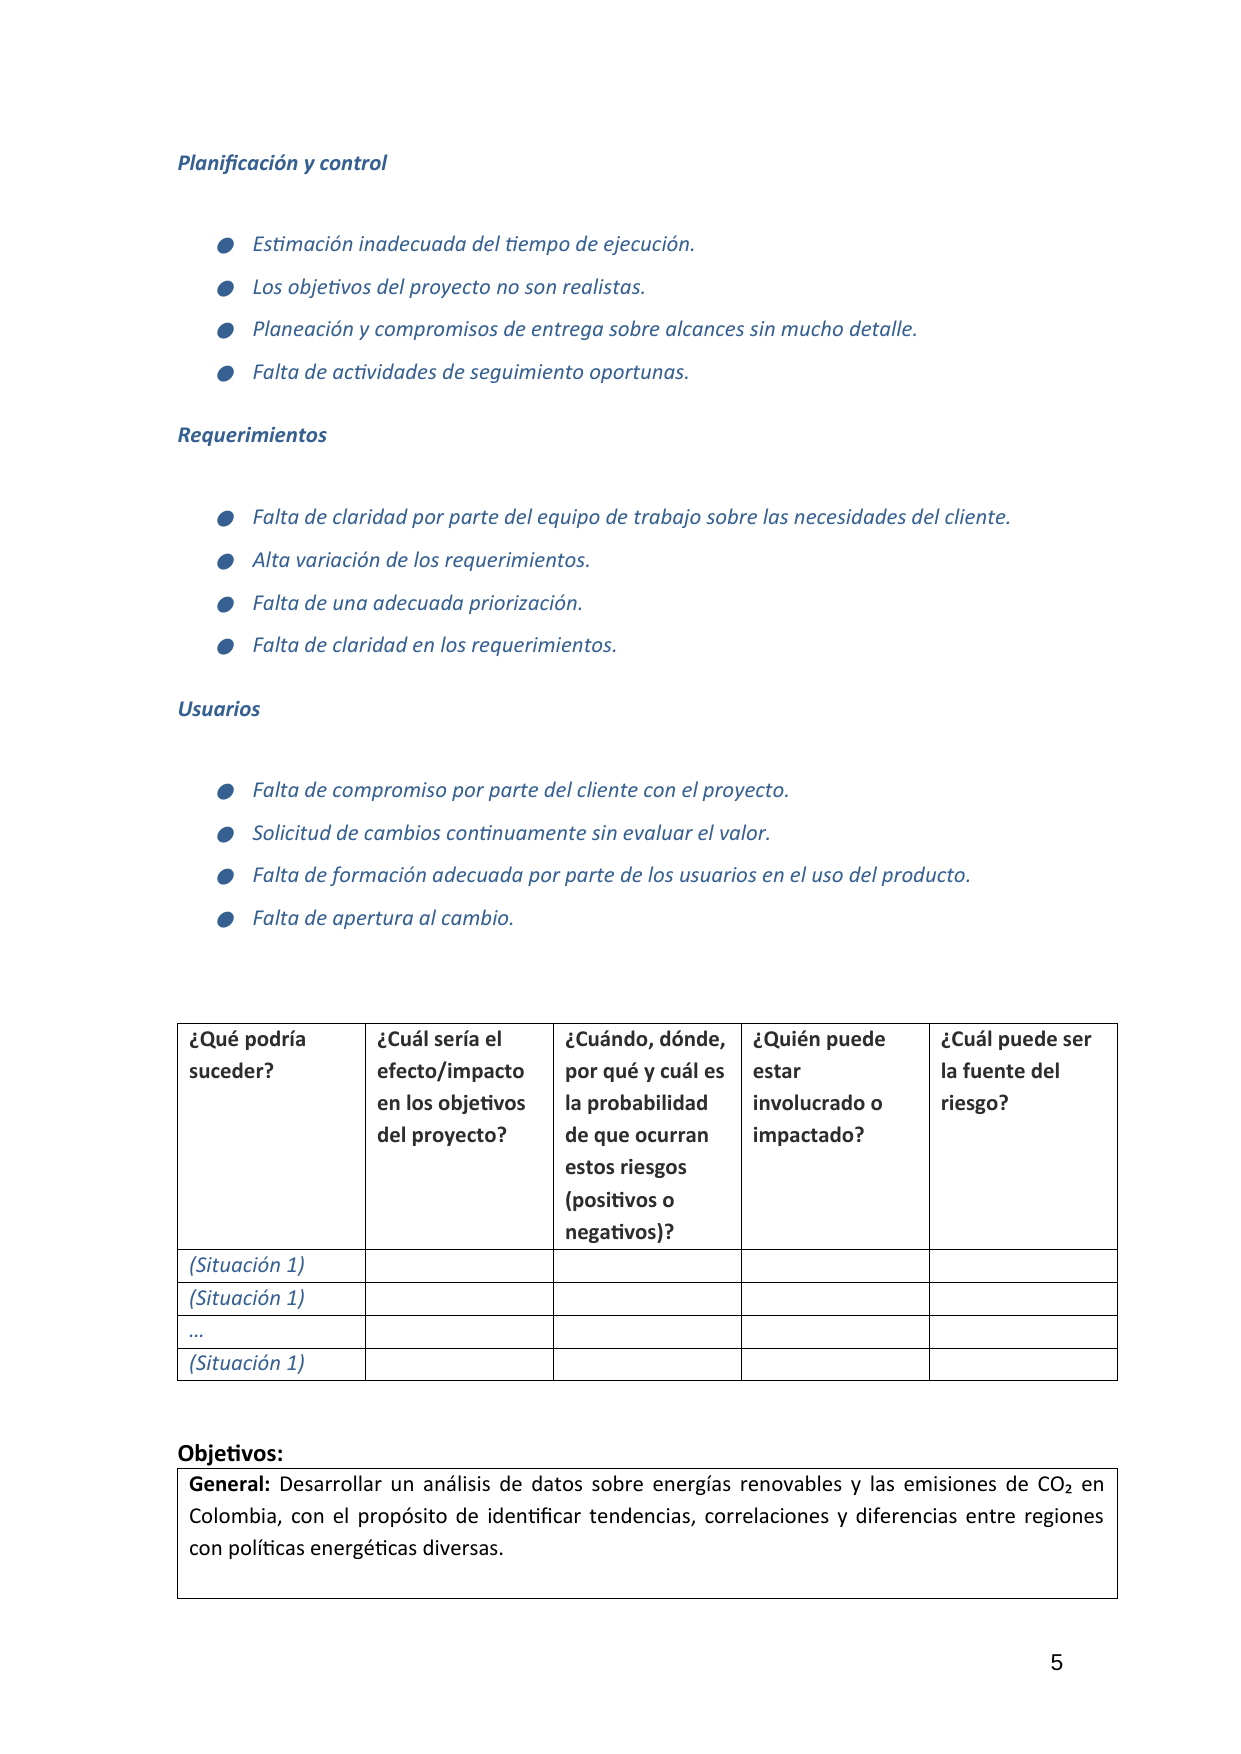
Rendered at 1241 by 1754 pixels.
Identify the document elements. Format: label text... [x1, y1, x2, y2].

table_cell [554, 1283, 741, 1314]
table_header ¿Cuál puede ser la fuente del riesgo? [930, 1024, 1117, 1249]
table_cell [554, 1250, 741, 1282]
list Los objetivos del proyecto no son realistas. [215, 263, 1063, 306]
table_cell [930, 1250, 1117, 1282]
table_cell [930, 1283, 1117, 1314]
list Falta de compromiso por parte del cliente con el proyecto. [215, 767, 1063, 809]
text Requerimientos [177, 421, 1063, 449]
table_cell … [178, 1316, 365, 1347]
table_cell [742, 1316, 929, 1347]
list Falta de apertura al cambio. [215, 895, 1063, 937]
text Objetivos: [177, 1437, 1063, 1468]
list Falta de formación adecuada por parte de los usuarios en el uso del producto. [215, 852, 1063, 895]
table_cell [366, 1250, 553, 1282]
list Alta variación de los requerimientos. [215, 536, 1063, 579]
table_cell [930, 1316, 1117, 1347]
table_cell (Situación 1) [178, 1283, 365, 1314]
table_cell [742, 1349, 929, 1380]
table_cell [742, 1283, 929, 1314]
table_header ¿Cuál sería el efecto/impacto en los objetivos del proyecto? [366, 1024, 553, 1249]
list Falta de claridad por parte del equipo de trabajo sobre las necesidades del cliente. [215, 494, 1063, 536]
table_header ¿Cuándo, dónde, por qué y cuál es la probabilidad de que ocurran estos riesgos (positivos o negativos)? [554, 1024, 741, 1249]
text Usuarios [177, 694, 1063, 722]
table_cell [366, 1316, 553, 1347]
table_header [178, 1469, 1117, 1597]
table_cell [554, 1316, 741, 1347]
list Estimación inadecuada del tiempo de ejecución. [215, 221, 1063, 263]
list Falta de actividades de seguimiento oportunas. [215, 349, 1063, 391]
list Solicitud de cambios continuamente sin evaluar el valor. [215, 809, 1063, 852]
table_cell (Situación 1) [178, 1349, 365, 1380]
table_cell (Situación 1) [178, 1250, 365, 1282]
list Falta de una adecuada priorización. [215, 579, 1063, 622]
list Planeación y compromisos de entrega sobre alcances sin mucho detalle. [215, 306, 1063, 349]
table_header ¿Quién puede estar involucrado o impactado? [742, 1024, 929, 1249]
table_cell [366, 1349, 553, 1380]
table_cell [554, 1349, 741, 1380]
table_header ¿Qué podría suceder? [178, 1024, 365, 1249]
table_cell [366, 1283, 553, 1314]
list Falta de claridad en los requerimientos. [215, 622, 1063, 664]
table_cell [742, 1250, 929, 1282]
text Planificación y control [177, 148, 1063, 176]
table_cell [930, 1349, 1117, 1380]
